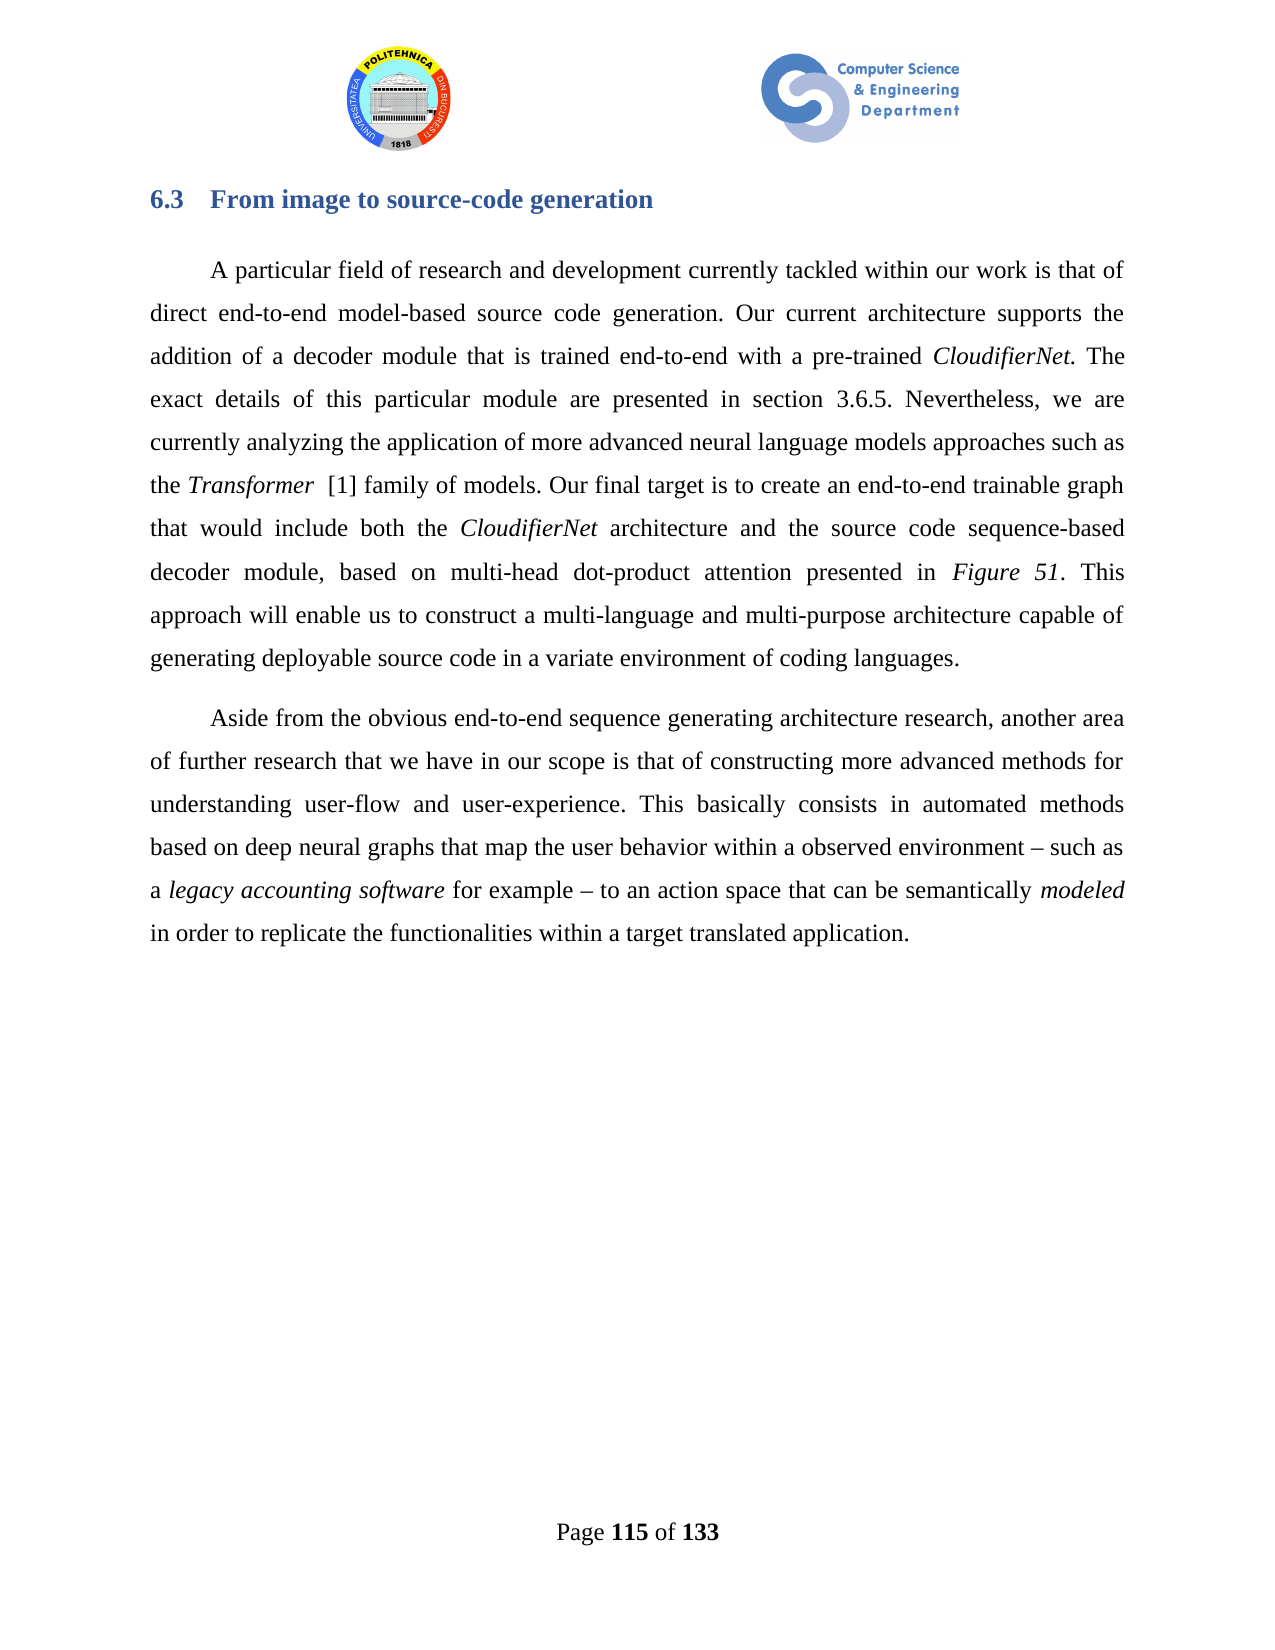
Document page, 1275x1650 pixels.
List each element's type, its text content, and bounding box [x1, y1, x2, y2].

picture [346, 46, 451, 151]
picture [760, 53, 963, 144]
text Aside from the obvious end-to-end sequence generating architecture research, another area of further research that we have in our scope is that of constructing more advanced methods for understanding user-flow and user-experience. This basically consists in automated methods based on deep neural graphs that map the user behavior within a observed environment – such as a legacy accounting software for example – to an action space that can be semantically modeled in order to replicate the functionalities within a target translated application. [150, 703, 1125, 947]
subtitle From image to source-code generation [150, 183, 1125, 214]
text A particular field of research and development currently tackled within our work is that of direct end-to-end model-based source code generation. Our current architecture supports the addition of a decoder module that is trained end-to-end with a pre-trained CloudifierNet. The exact details of this particular module are presented in section 3.6.5. Nevertheless, we are currently analyzing the application of more advanced neural language models approaches such as the Transformer family of models. Our final target is to create an end-to-end trainable graph that would include both the CloudifierNet architecture and the source code sequence-based decoder module, based on multi-head dot-product attention presented in Figure 51. This approach will enable us to construct a multi-language and multi-purpose architecture capable of generating deployable source code in a variate environment of coding languages. [150, 255, 1125, 672]
